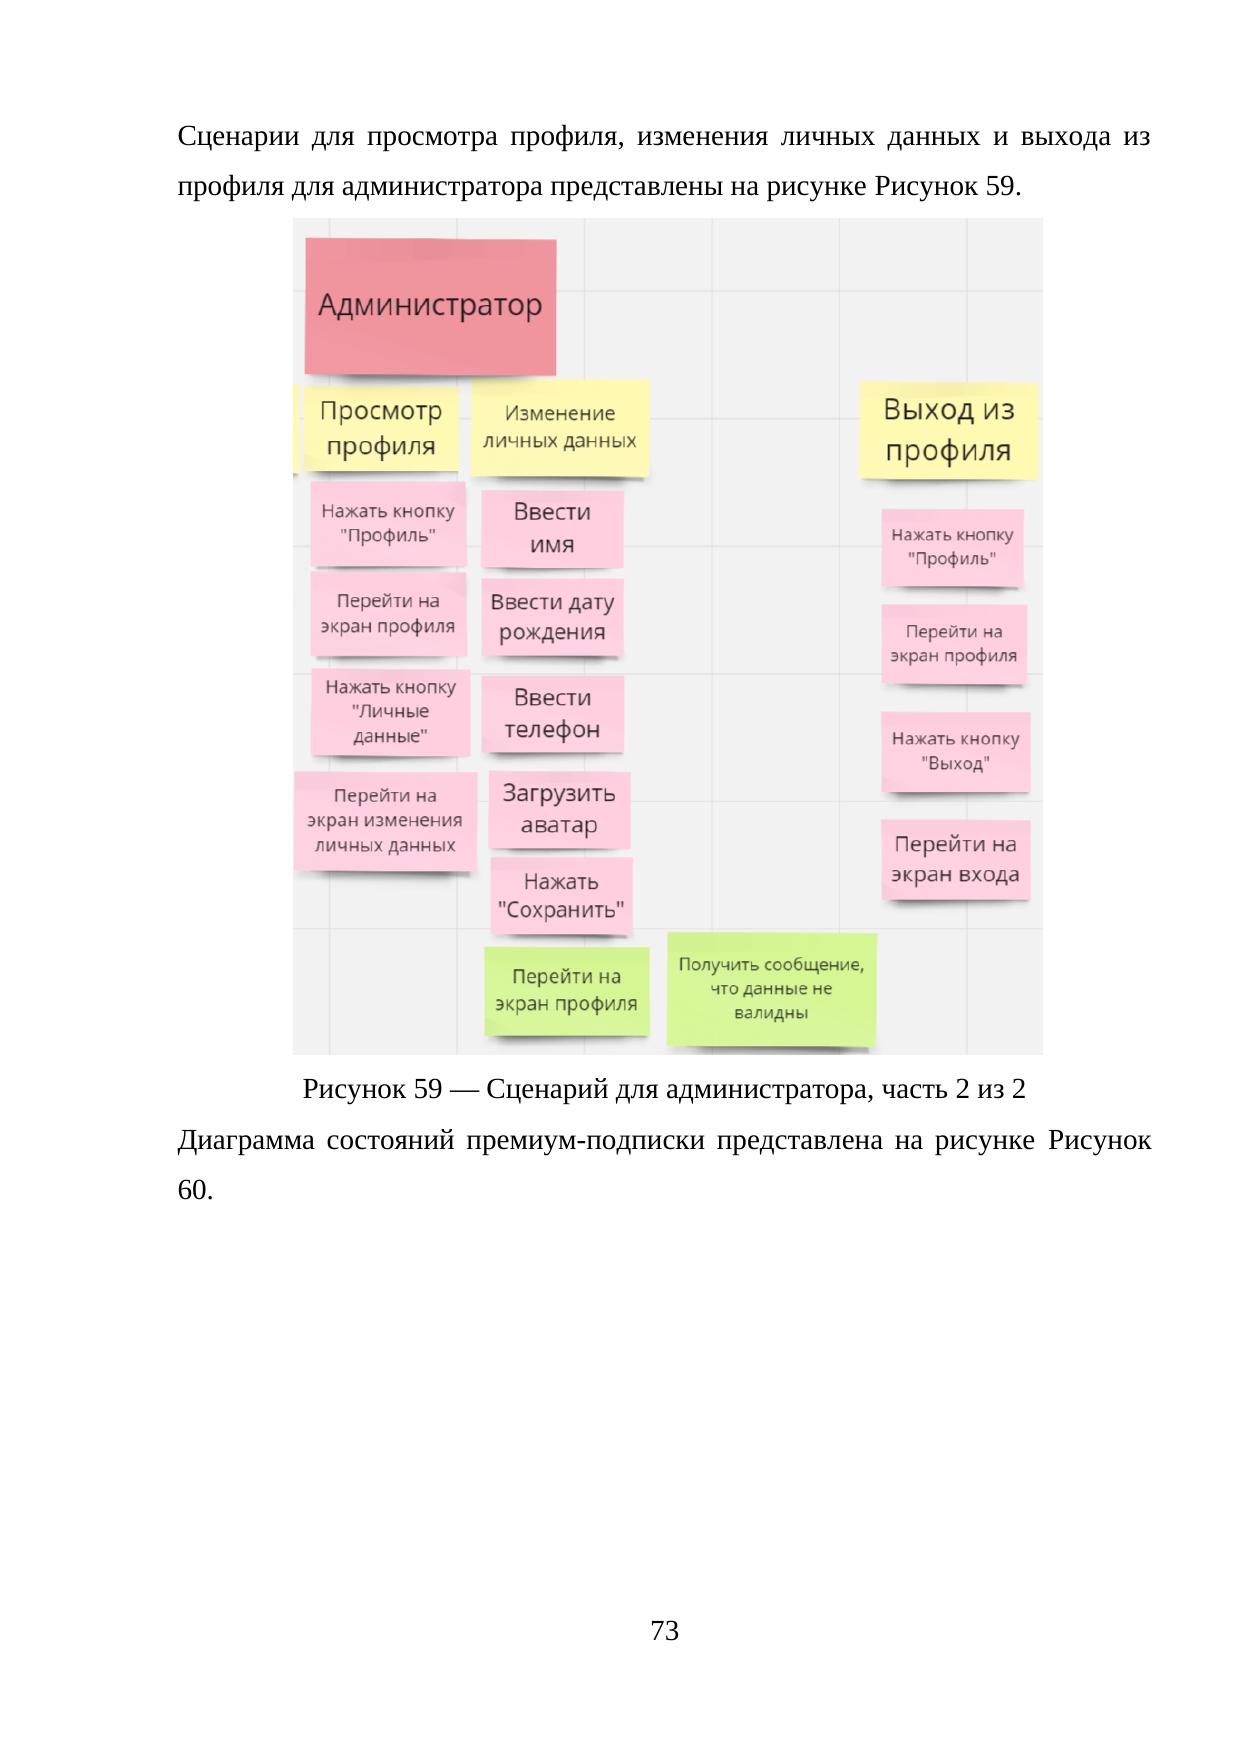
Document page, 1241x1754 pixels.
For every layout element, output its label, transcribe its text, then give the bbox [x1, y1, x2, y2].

picture [293, 218, 1044, 1055]
text Рисунок 59 — Сценарий для администратора, часть 2 из 2 [177, 1072, 1152, 1105]
text Сценарии для просмотра профиля, изменения личных данных и выхода из профиля для администратора представлены на рисунке Рисунок 59. [177, 118, 1152, 202]
text Диаграмма состояний премиум-подписки представлена на рисунке Рисунок 60. [177, 1122, 1152, 1206]
